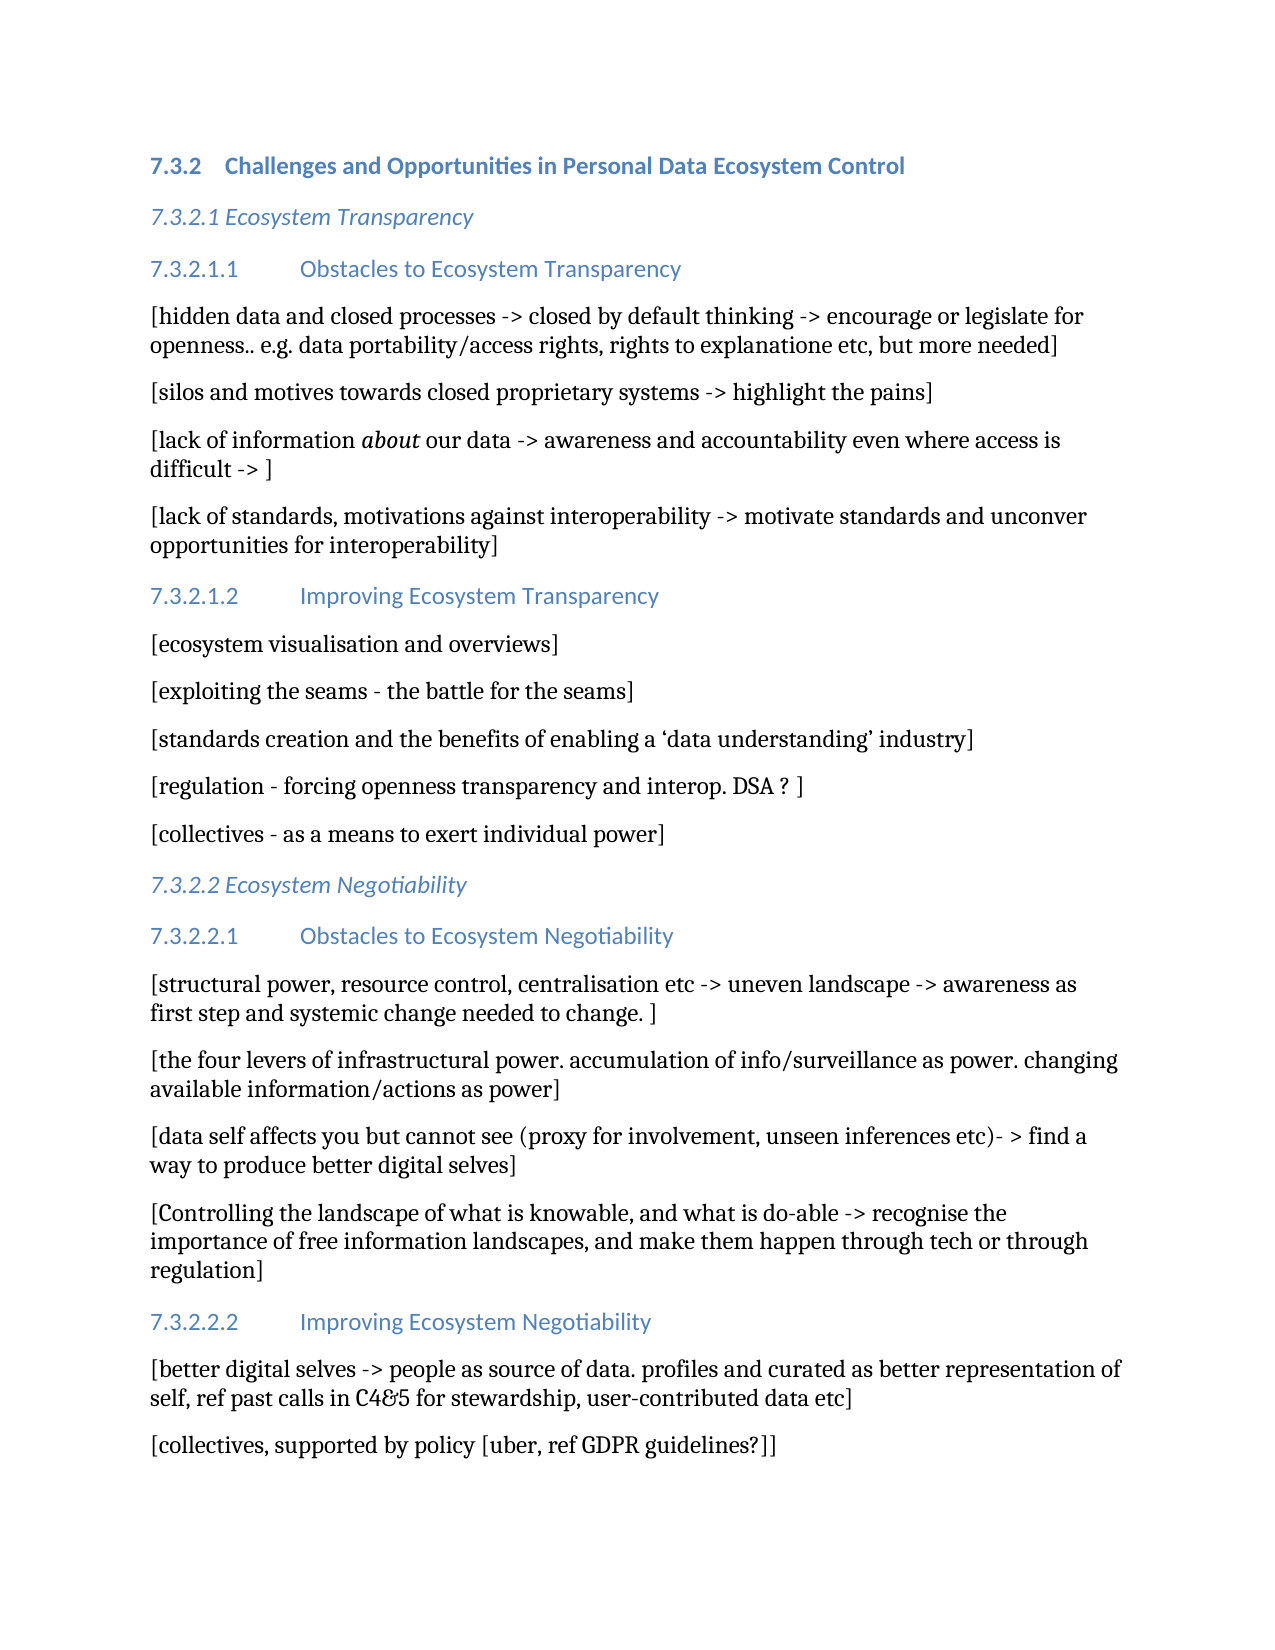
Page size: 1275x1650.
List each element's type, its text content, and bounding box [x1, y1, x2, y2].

text [structural power, resource control, centralisation etc -> uneven landscape -> awareness as first step and systemic change needed to change. ] [150, 970, 1125, 1027]
text [lack of information about our data -> awareness and accountability even where access is difficult -> ] [150, 426, 1125, 483]
text [collectives, supported by policy [uber, ref GDPR guidelines?]] [150, 1431, 1125, 1460]
text [hidden data and closed processes -> closed by default thinking -> encourage or legislate for openness.. e.g. data portability/access rights, rights to explanatione etc, but more needed] [150, 302, 1125, 359]
subtitle 7.3.2.1.2 Improving Ecosystem Transparency [150, 580, 1125, 611]
text [regulation - forcing openness transparency and interop. DSA ? ] [150, 772, 1125, 801]
text [the four levers of infrastructural power. accumulation of info/surveillance as power. changing available information/actions as power] [150, 1046, 1125, 1103]
subtitle 7.3.2.2.1 Obstacles to Ecosystem Negotiability [150, 921, 1125, 951]
subtitle 7.3.2.1 Ecosystem Transparency [150, 201, 1125, 232]
text [standards creation and the benefits of enabling a ‘data understanding’ industry] [150, 724, 1125, 753]
text [Controlling the landscape of what is knowable, and what is do-able -> recognise the importance of free information landscapes, and make them happen through tech or through regulation] [150, 1198, 1125, 1285]
subtitle 7.3.2.1.1 Obstacles to Ecosystem Transparency [150, 253, 1125, 283]
text [ecosystem visualisation and overviews] [150, 629, 1125, 658]
text [better digital selves -> people as source of data. profiles and curated as better representation of self, ref past calls in C4&5 for stewardship, user-contributed data etc] [150, 1355, 1125, 1412]
text [lack of standards, motivations against interoperability -> motivate standards and unconver opportunities for interoperability] [150, 502, 1125, 559]
subtitle 7.3.2.2 Ecosystem Negotiability [150, 869, 1125, 900]
text [data self affects you but cannot see (proxy for involvement, unseen inferences etc)- > find a way to produce better digital selves] [150, 1122, 1125, 1180]
subtitle 7.3.2 Challenges and Opportunities in Personal Data Ecosystem Control [150, 150, 1125, 181]
text [exploiting the seams - the battle for the seams] [150, 677, 1125, 706]
subtitle 7.3.2.2.2 Improving Ecosystem Negotiability [150, 1306, 1125, 1336]
text [silos and motives towards closed proprietary systems -> highlight the pains] [150, 378, 1125, 407]
text [collectives - as a means to exert individual power] [150, 819, 1125, 848]
